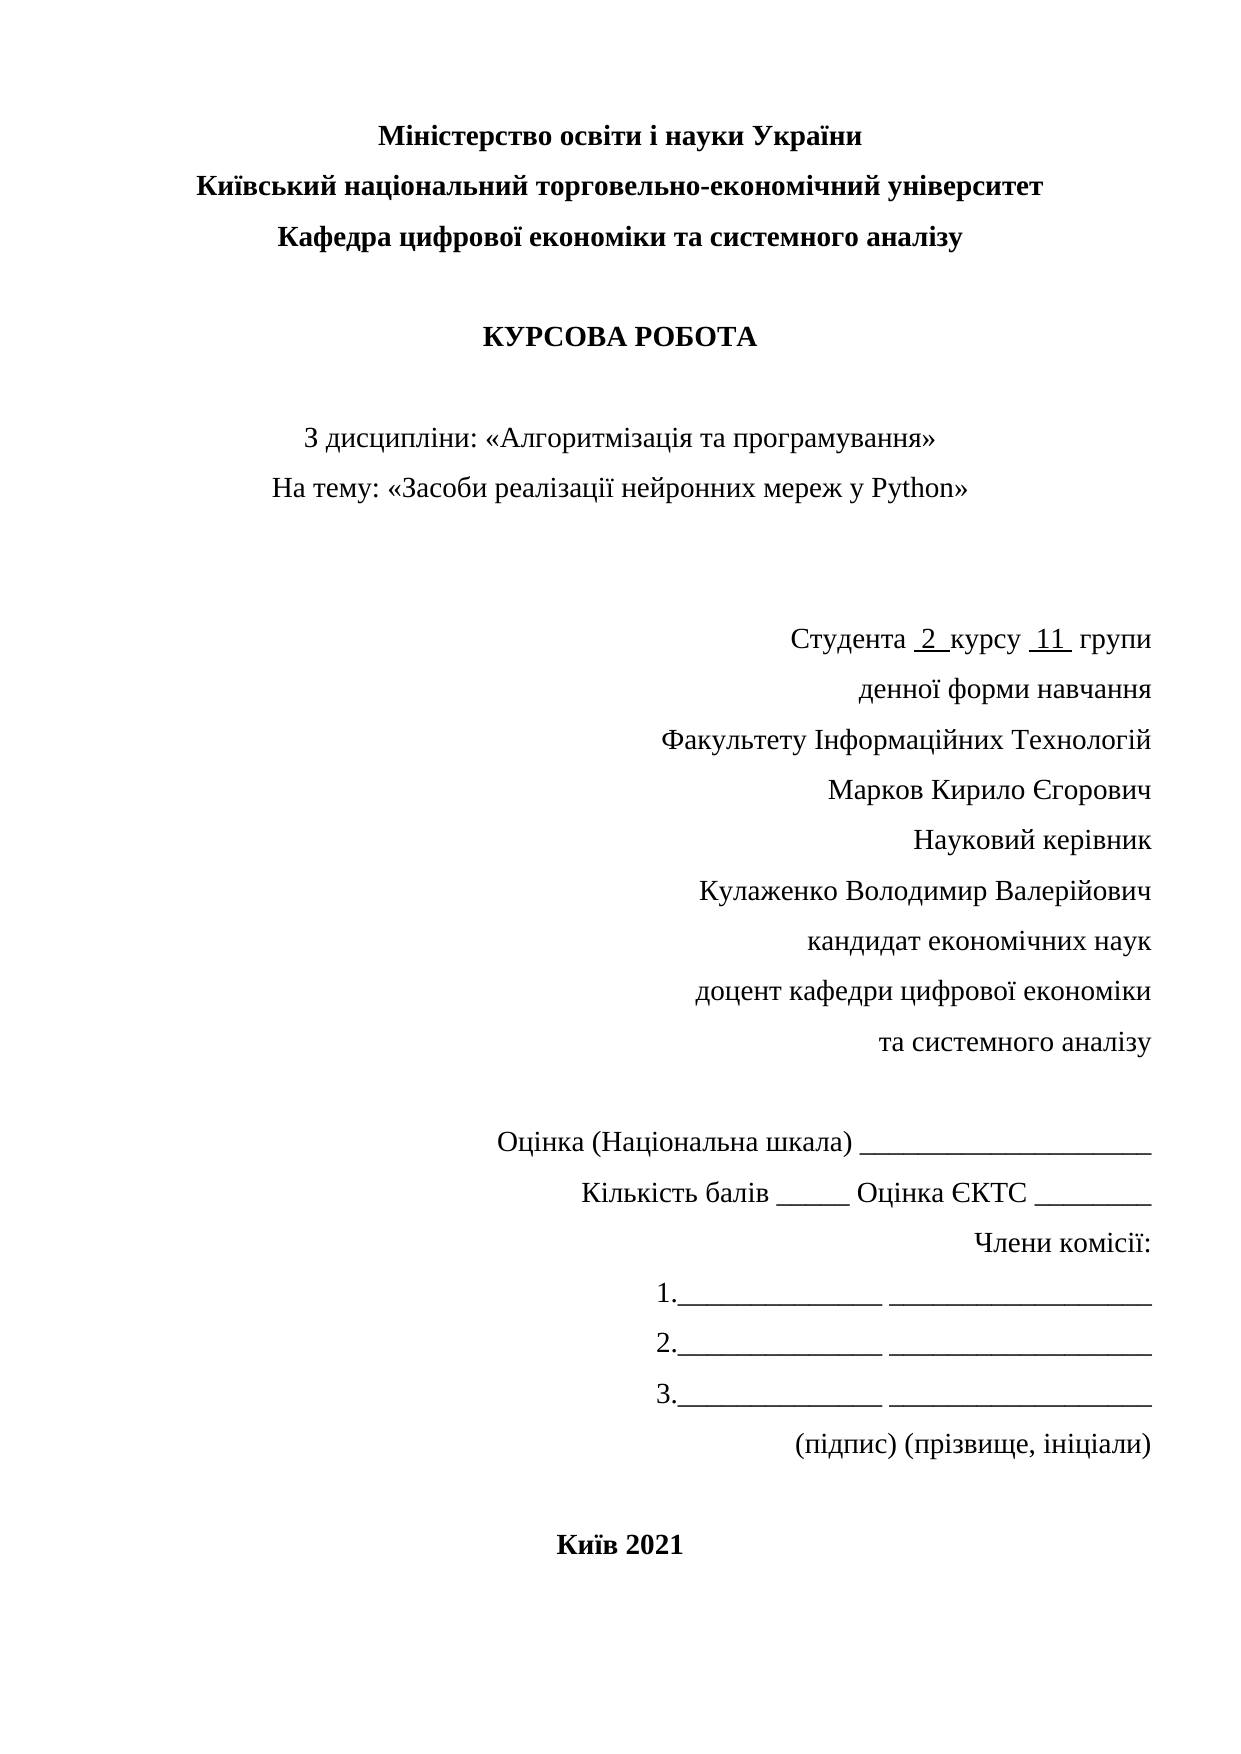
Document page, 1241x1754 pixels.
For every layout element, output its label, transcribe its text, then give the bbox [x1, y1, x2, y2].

text КУРСОВА РОБОТА [89, 319, 1152, 353]
text Кафедра цифрової економіки та системного аналізу [89, 219, 1152, 252]
text 2.______________ __________________ [89, 1326, 1152, 1359]
text Київ 2021 [89, 1527, 1152, 1560]
text Кількість балів _____ Оцінка ЄКТС ________ [89, 1175, 1152, 1208]
text 1.______________ __________________ [89, 1275, 1152, 1309]
text Київський національний торговельно-економічний університет [89, 168, 1152, 202]
text Міністерство освіти і науки України [89, 118, 1152, 152]
text денної форми навчання [89, 672, 1152, 705]
text кандидат економічних наук [89, 923, 1152, 957]
text З дисципліни: «Алгоритмізація та програмування» [89, 420, 1152, 453]
text Студента 2 курсу 11 групи [89, 621, 1152, 655]
text Члени комісії: [89, 1225, 1152, 1258]
text доцент кафедри цифрової економіки [89, 973, 1152, 1007]
text Оцінка (Національна шкала) ____________________ [89, 1124, 1152, 1158]
text Марков Кирило Єгорович [89, 772, 1152, 806]
text На тему: «Засоби реалізації нейронних мереж у Python» [89, 470, 1152, 504]
text (підпис) (прізвище, ініціали) [89, 1426, 1152, 1460]
text Кулаженко Володимир Валерійович [89, 873, 1152, 906]
text Науковий керівник [89, 822, 1152, 856]
text та системного аналізу [89, 1024, 1152, 1057]
text 3.______________ __________________ [89, 1376, 1152, 1409]
text Факультету Інформаційних Технологій [89, 722, 1152, 755]
